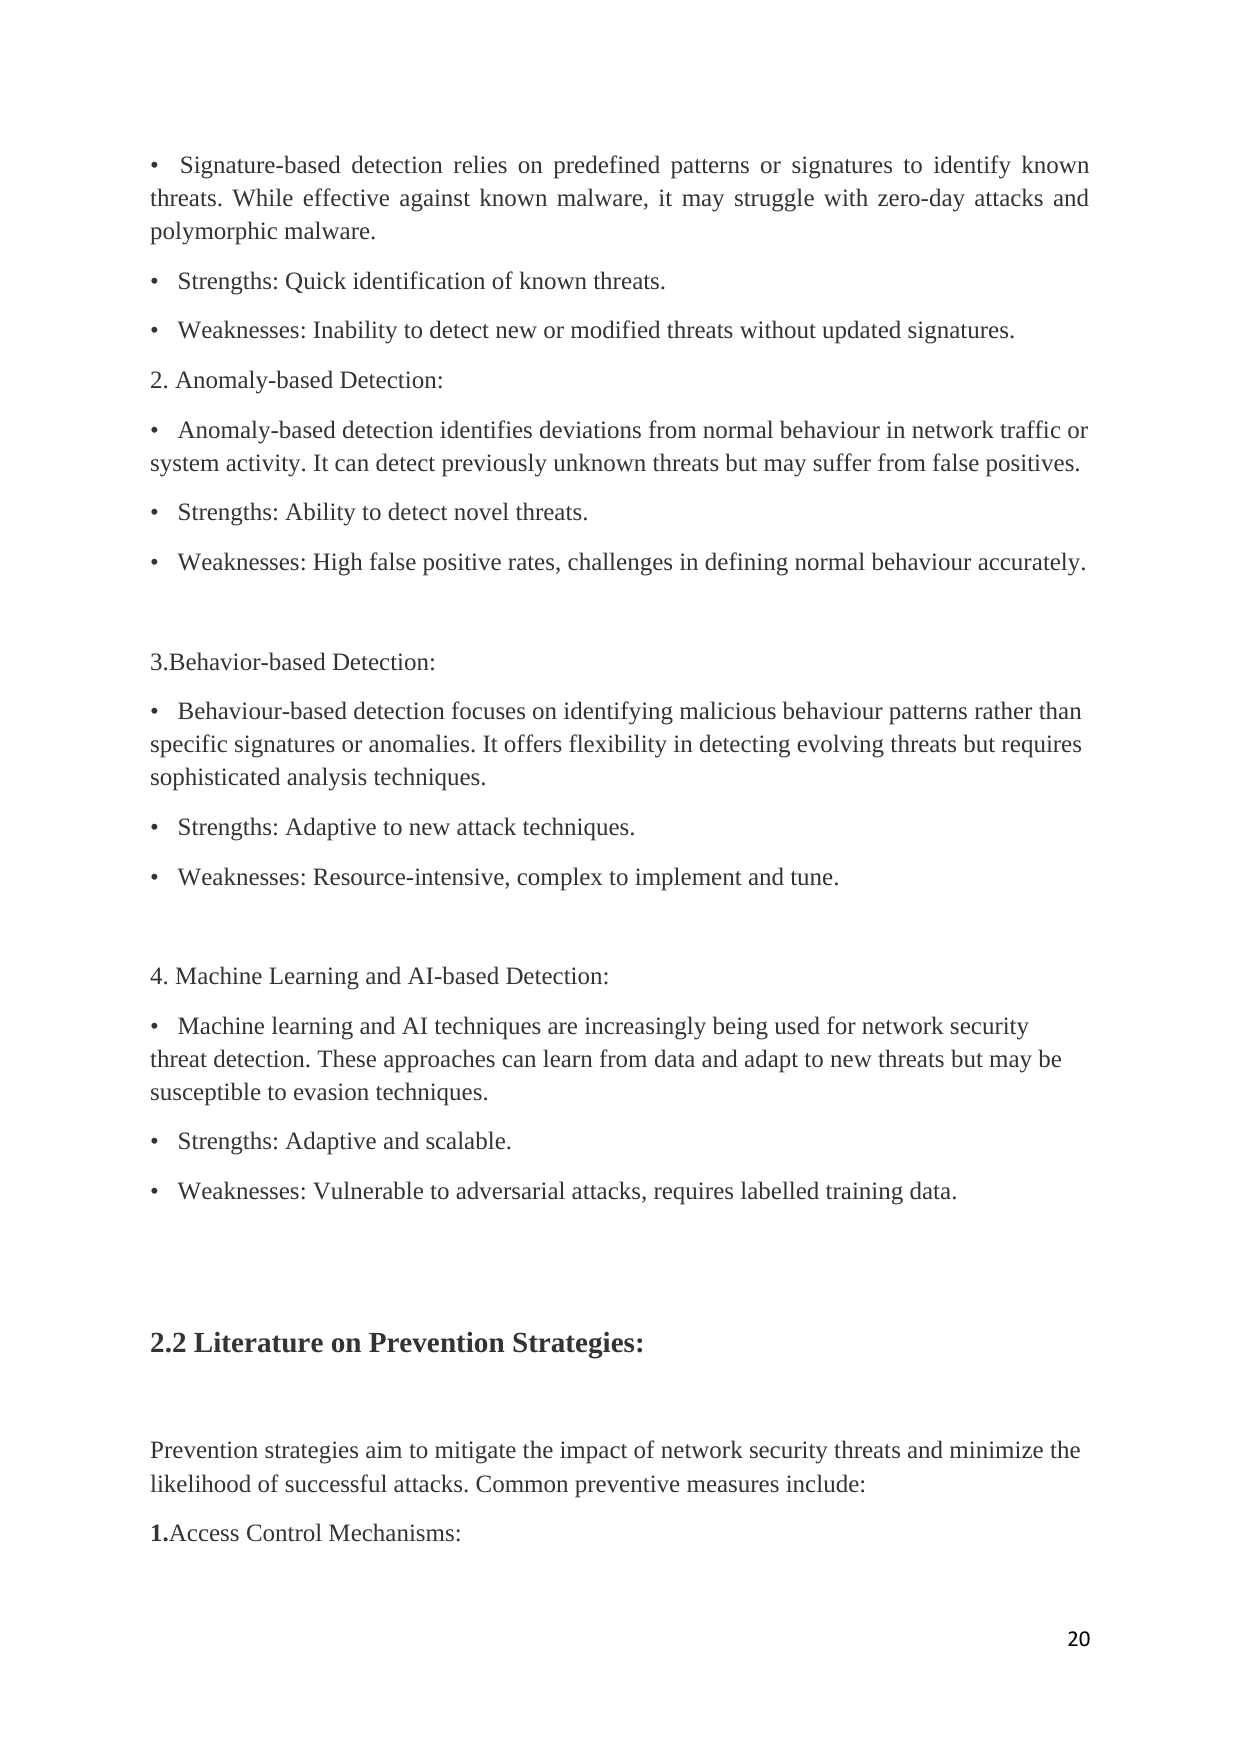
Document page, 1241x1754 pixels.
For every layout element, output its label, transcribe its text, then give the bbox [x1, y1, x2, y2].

text 3.Behavior-based Detection: [150, 647, 1090, 675]
text • Strengths: Quick identification of known threats. [150, 266, 1090, 294]
text • Strengths: Ability to detect novel threats. [150, 497, 1090, 526]
text • Weaknesses: High false positive rates, challenges in defining normal behaviour accurately. [150, 547, 1090, 576]
text • Anomaly-based detection identifies deviations from normal behaviour in network traffic or system activity. It can detect previously unknown threats but may suffer from false positives. [150, 415, 1090, 477]
text • Strengths: Adaptive and scalable. [150, 1126, 1090, 1155]
text • Weaknesses: Resource-intensive, complex to implement and tune. [150, 862, 1090, 890]
text 4. Machine Learning and AI-based Detection: [150, 961, 1090, 990]
text • Behaviour-based detection focuses on identifying malicious behaviour patterns rather than specific signatures or anomalies. It offers flexibility in detecting evolving threats but requires sophisticated analysis techniques. [150, 696, 1090, 791]
text 2. Anomaly-based Detection: [150, 365, 1090, 394]
text 2.2 Literature on Prevention Strategies: [150, 1325, 1090, 1359]
text • Weaknesses: Vulnerable to adversarial attacks, requires labelled training data. [150, 1176, 1090, 1205]
text • Strengths: Adaptive to new attack techniques. [150, 812, 1090, 841]
text • Signature-based detection relies on predefined patterns or signatures to identify known threats. While effective against known malware, it may struggle with zero-day attacks and polymorphic malware. [150, 150, 1090, 245]
text Prevention strategies aim to mitigate the impact of network security threats and minimize the likelihood of successful attacks. Common preventive measures include: [150, 1436, 1090, 1497]
text • Weaknesses: Inability to detect new or modified threats without updated signatures. [150, 315, 1090, 344]
text • Machine learning and AI techniques are increasingly being used for network security threat detection. These approaches can learn from data and adapt to new threats but may be susceptible to evasion techniques. [150, 1011, 1090, 1106]
text 1.Access Control Mechanisms: [150, 1518, 1090, 1547]
